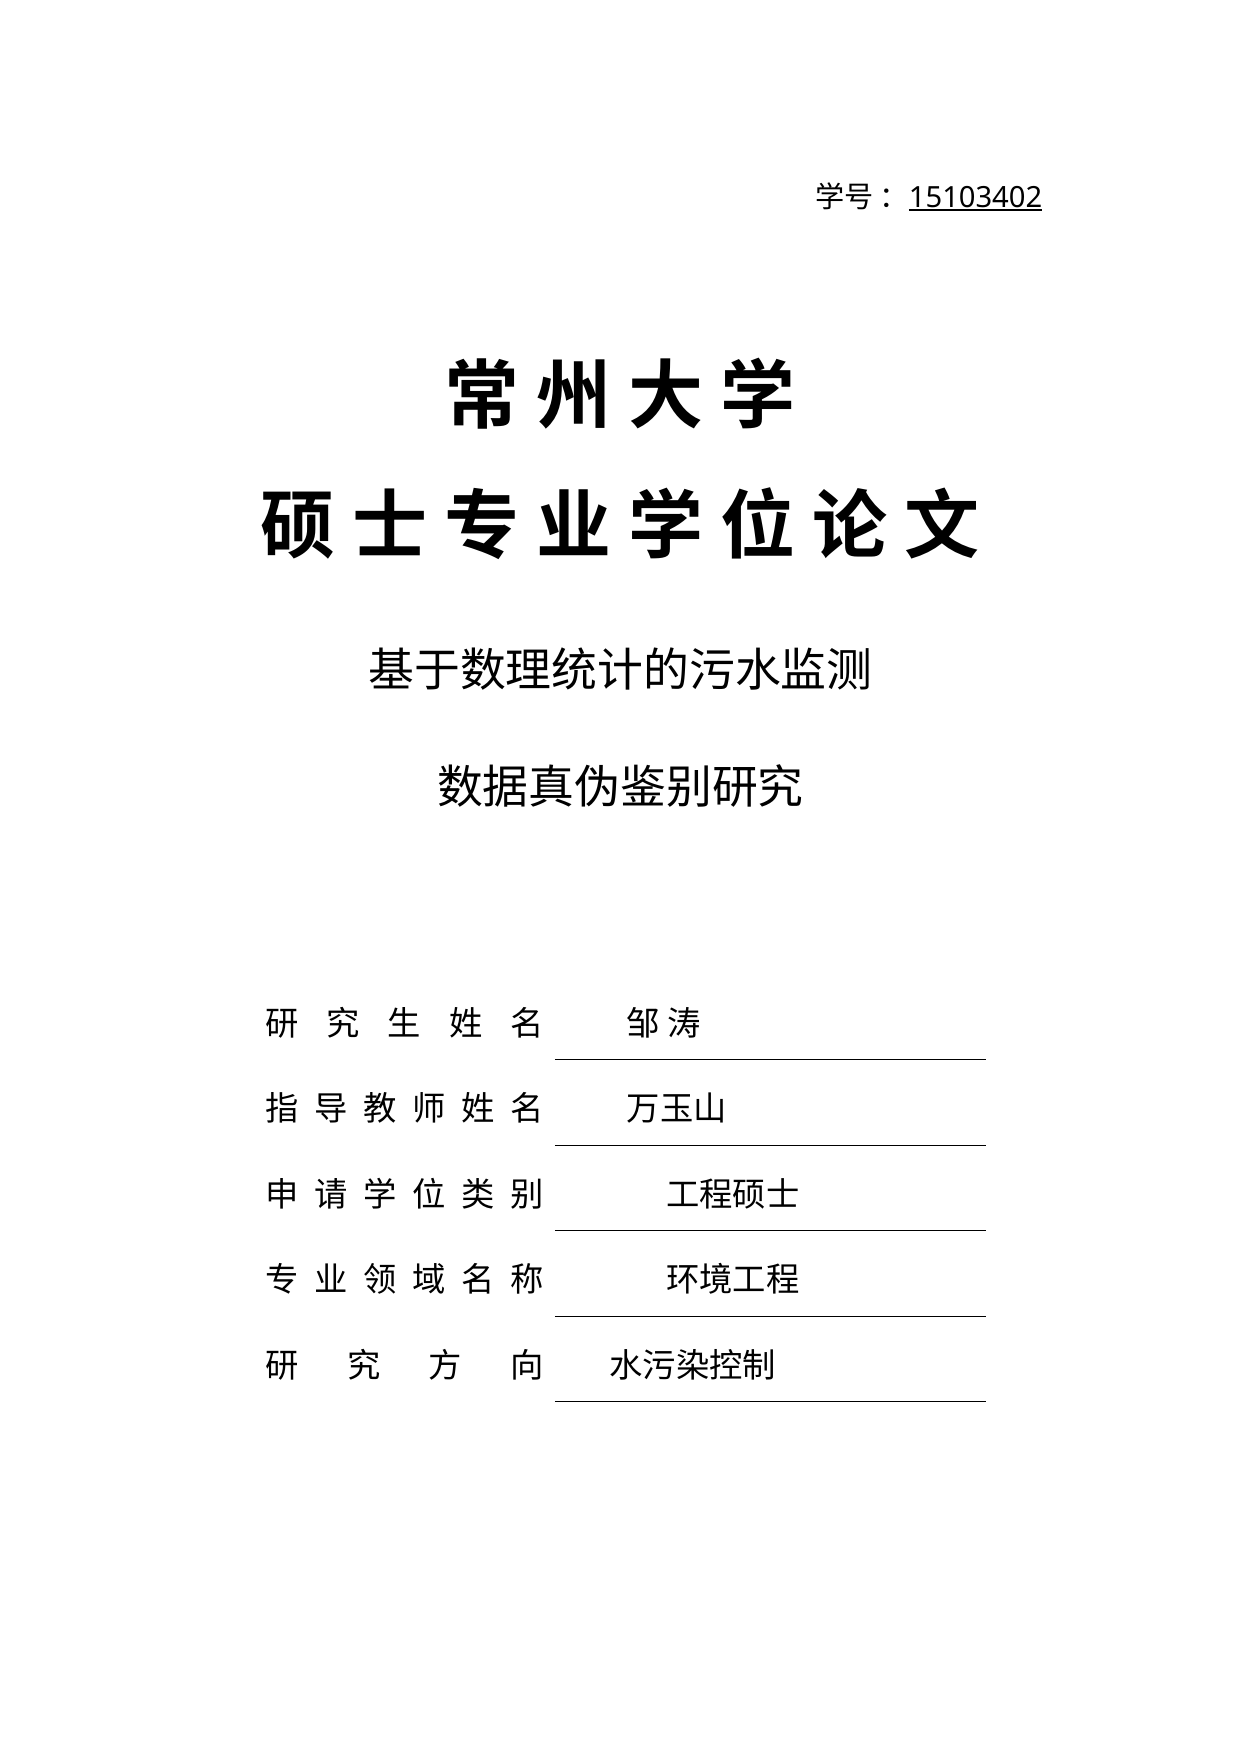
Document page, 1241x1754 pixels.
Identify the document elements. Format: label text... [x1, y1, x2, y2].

text 常 州 大 学 [187, 325, 1053, 455]
table_header 邹 涛 [555, 975, 986, 1059]
table_cell 环境工程 [555, 1231, 986, 1316]
text 数据真伪鉴别研究 [187, 735, 1053, 832]
table_cell 专业领域名称 [254, 1230, 555, 1316]
table_cell 工程硕士 [555, 1146, 986, 1230]
table_cell 水污染控制 [555, 1317, 986, 1401]
table_cell 指导教师姓名 [254, 1059, 555, 1145]
table_cell 研究方向 [254, 1316, 555, 1401]
table_cell 申请学位类别 [254, 1145, 555, 1230]
text 硕 士 专 业 学 位 论 文 [187, 455, 1053, 585]
table_header 研究生姓名 [254, 975, 555, 1059]
table_cell 万玉山 [555, 1060, 986, 1145]
text 基于数理统计的污水监测 [187, 617, 1053, 715]
text 学号 ：15103402 [202, 162, 1053, 227]
